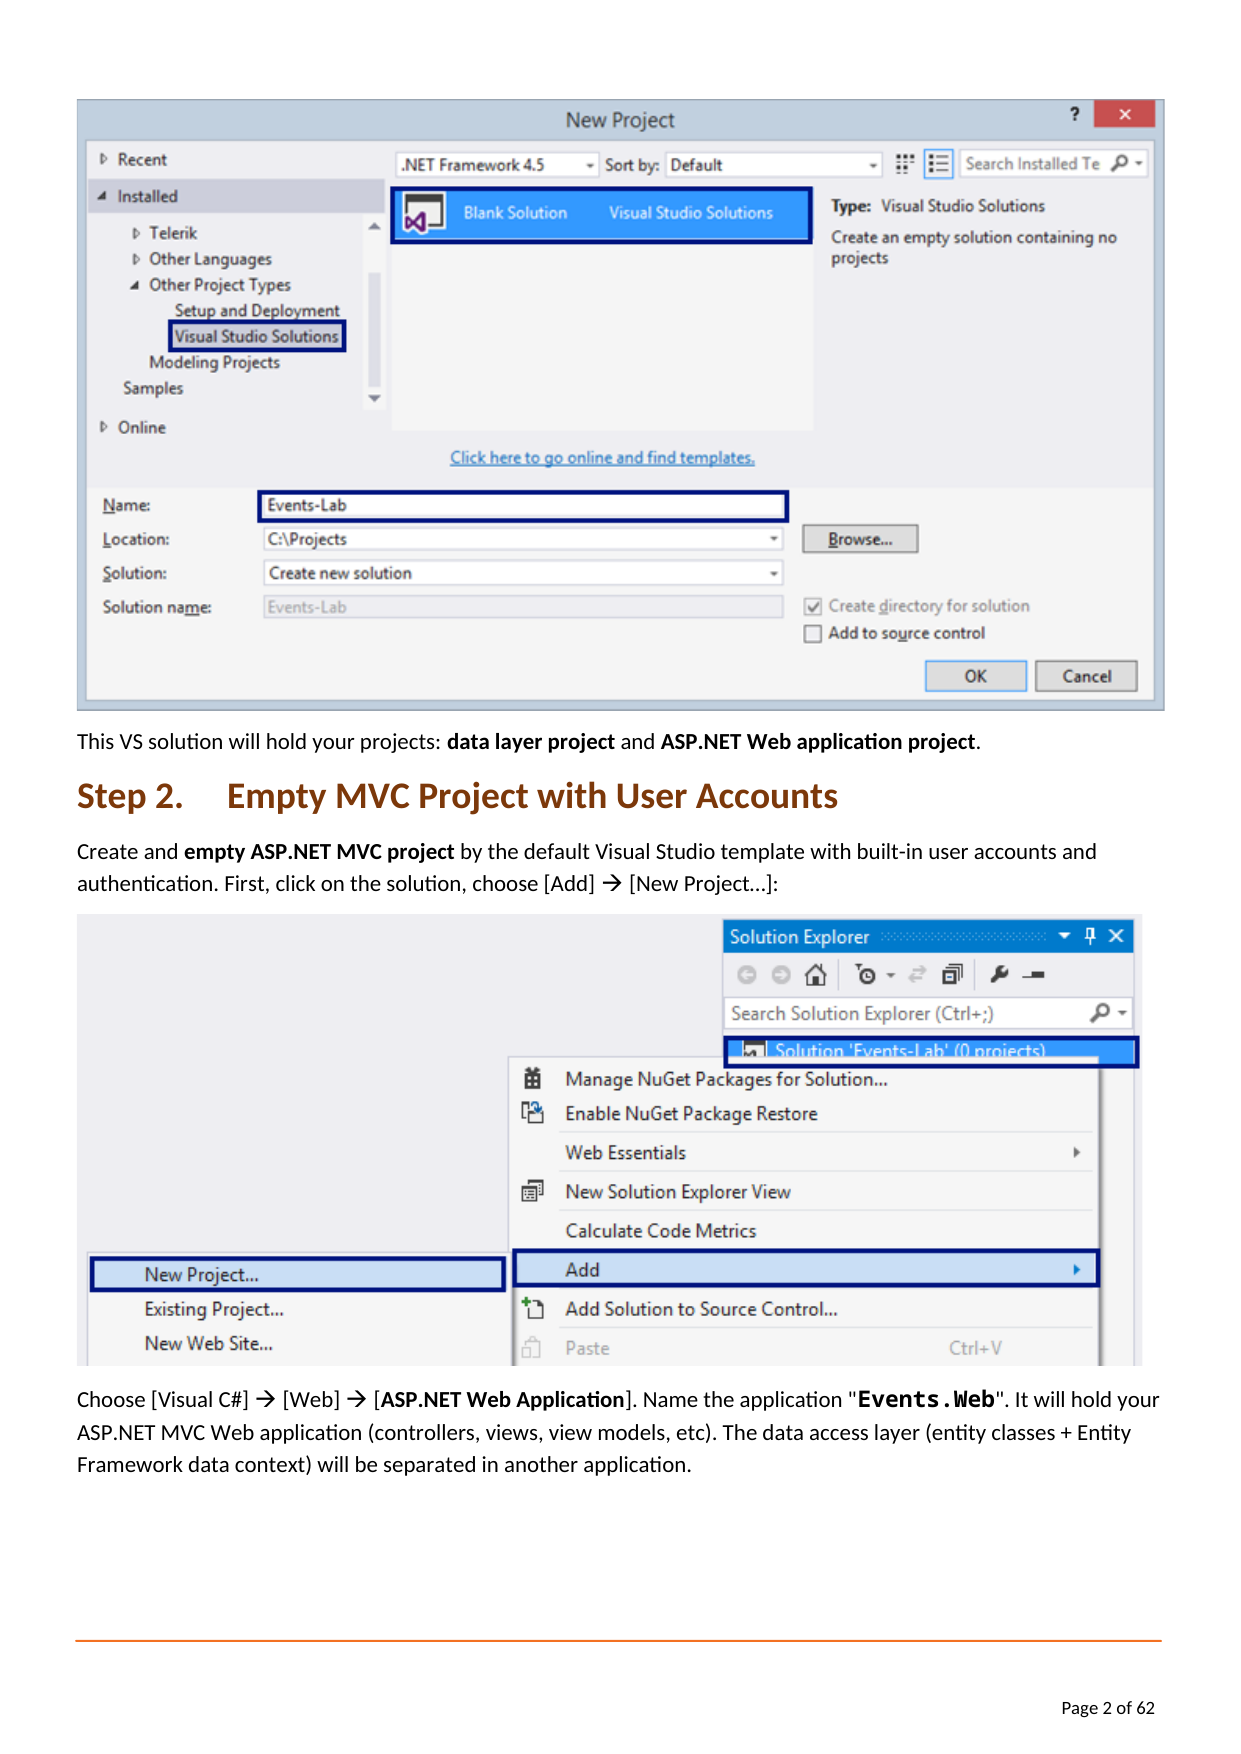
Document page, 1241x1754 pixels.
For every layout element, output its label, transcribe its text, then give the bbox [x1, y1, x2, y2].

subtitle Empty MVC Project with User Accounts [77, 772, 1163, 818]
text Create and empty ASP.NET MVC project by the default Visual Studio template with built-in user accounts and authentication. First, click on the solution, choose [Add] [New Project…]: [77, 837, 1163, 898]
picture [76, 99, 1165, 711]
text Choose [Visual C#] [Web] [ASP.NET Web Application]. Name the application "Events.Web". It will hold your ASP.NET MVC Web application (controllers, views, view models, etc). The data access layer (entity classes + Entity Framework data context) will be separated in another application. [77, 1383, 1163, 1478]
picture [76, 914, 1143, 1366]
text This VS solution will hold your projects: data layer project and ASP.NET Web application project. [77, 727, 1163, 756]
